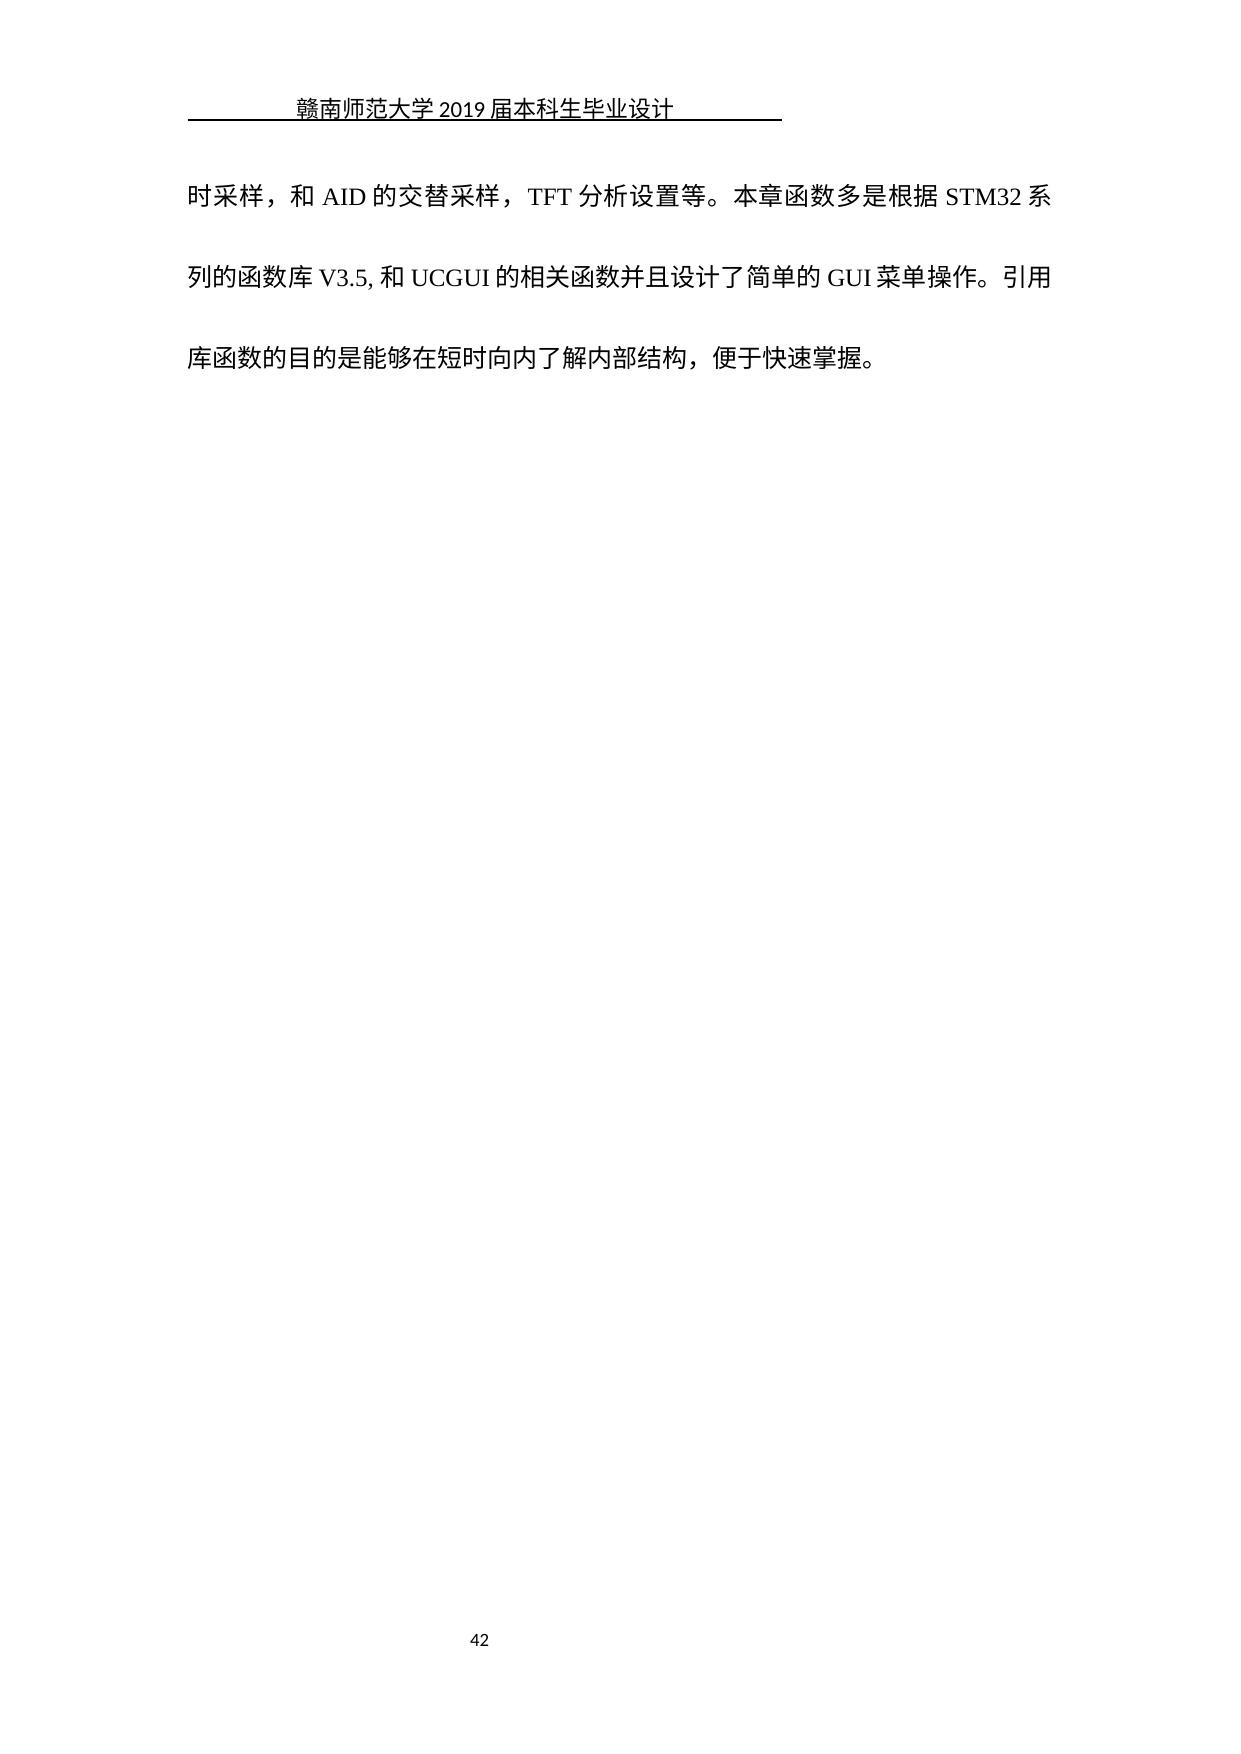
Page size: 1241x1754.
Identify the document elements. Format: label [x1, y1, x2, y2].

text [187, 162, 1053, 389]
